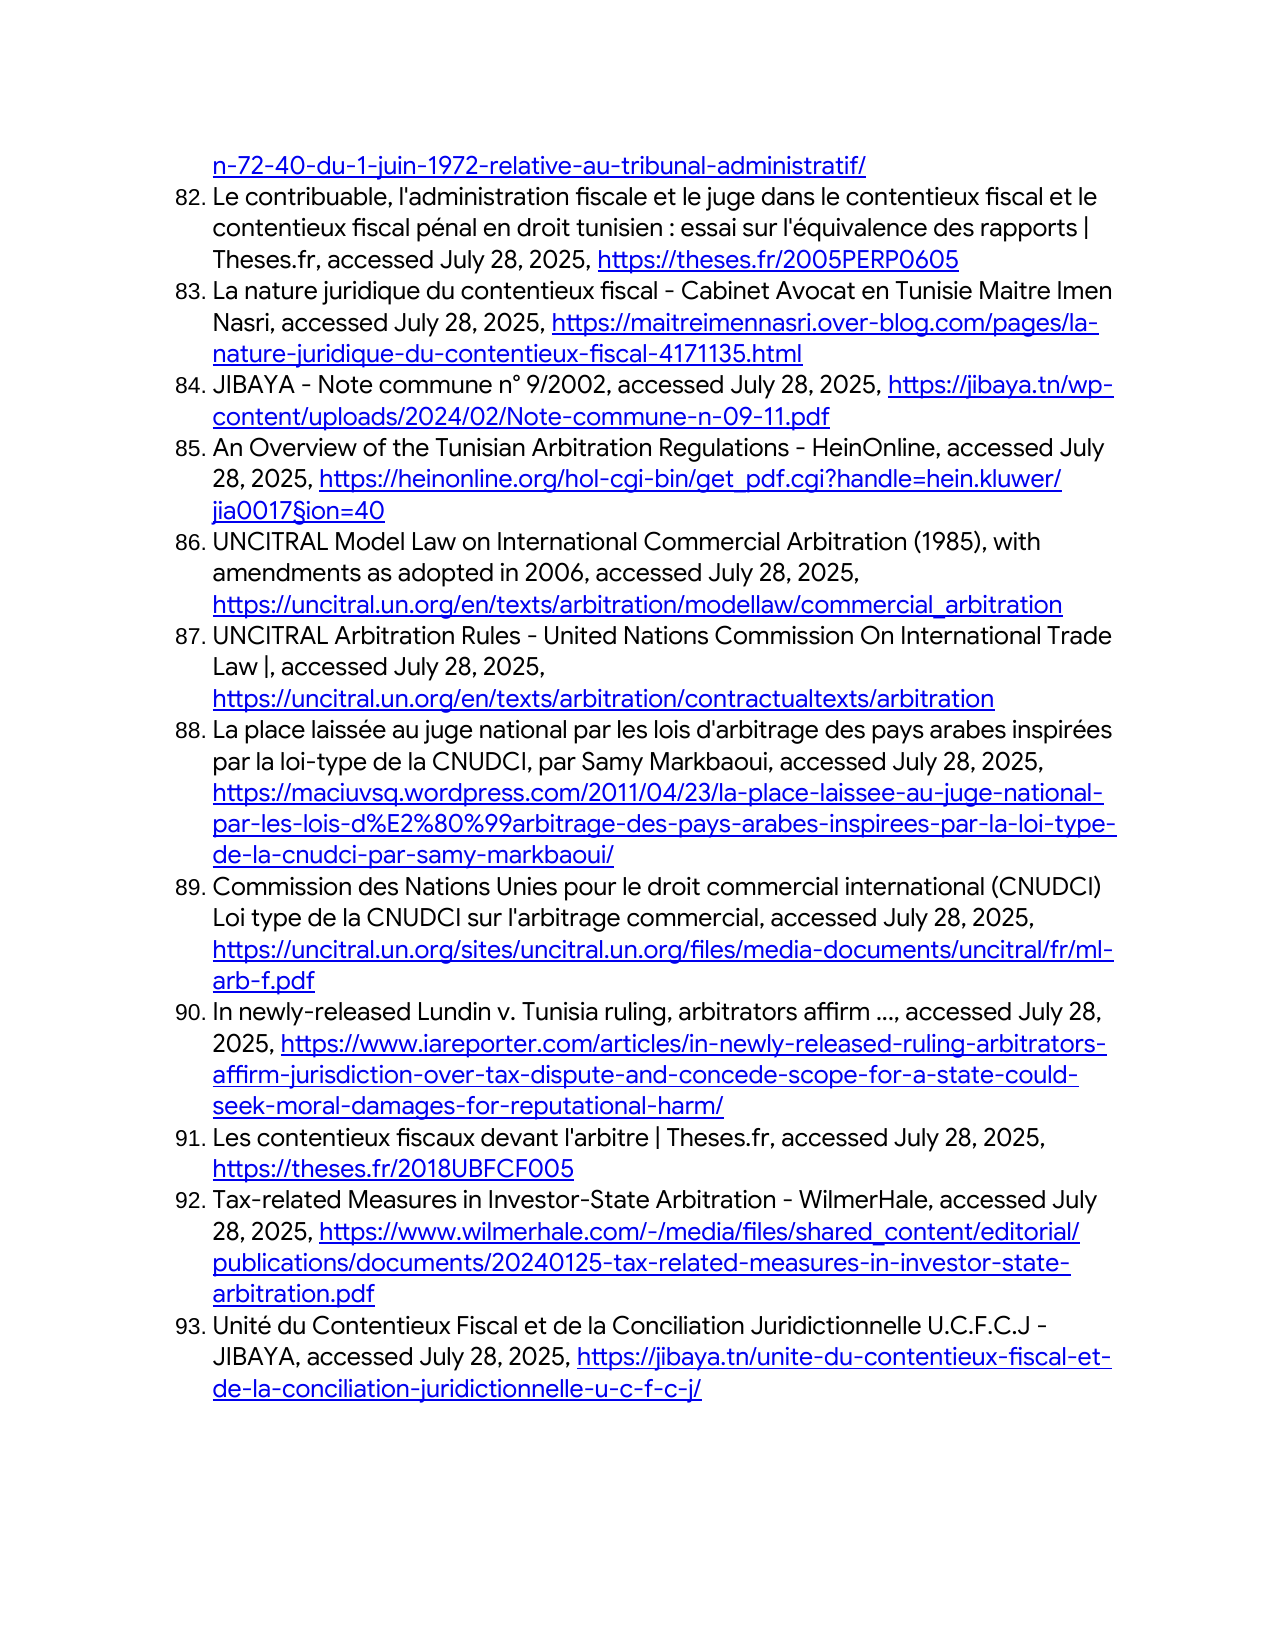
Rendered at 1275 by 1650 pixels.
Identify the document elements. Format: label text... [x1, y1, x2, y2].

list JIBAYA - Note commune n° 9/2002, accessed July 28, 2025, https://jibaya.tn/wp-content/uploads/2024/02/Note-commune-n-09-11.pdf [175, 369, 1125, 432]
list Les contentieux fiscaux devant l'arbitre | Theses.fr, accessed July 28, 2025, https://theses.fr/2018UBFCF005 [175, 1122, 1125, 1185]
list Unité du Contentieux Fiscal et de la Conciliation Juridictionnelle U.C.F.C.J - JIBAYA, accessed July 28, 2025, https://jibaya.tn/unite-du-contentieux-fiscal-et-de-la-conciliation-juridictionnelle-u-c-f-c-j/ [175, 1310, 1125, 1404]
list La nature juridique du contentieux fiscal - Cabinet Avocat en Tunisie Maitre Imen Nasri, accessed July 28, 2025, https://maitreimennasri.over-blog.com/pages/la-nature-juridique-du-contentieux-fiscal-4171135.html [175, 275, 1125, 369]
list La place laissée au juge national par les lois d'arbitrage des pays arabes inspirées par la loi-type de la CNUDCI, par Samy Markbaoui, accessed July 28, 2025, https://maciuvsq.wordpress.com/2011/04/23/la-place-laissee-au-juge-national-par-les-lois-d%E2%80%99arbitrage-des-pays-arabes-inspirees-par-la-loi-type-de-la-cnudci-par-samy-markbaoui/ [175, 714, 1125, 871]
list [175, 150, 1125, 181]
list Le contribuable, l'administration fiscale et le juge dans le contentieux fiscal et le contentieux fiscal pénal en droit tunisien : essai sur l'équivalence des rapports | Theses.fr, accessed July 28, 2025, https://theses.fr/2005PERP0605 [175, 181, 1125, 275]
list In newly-released Lundin v. Tunisia ruling, arbitrators affirm ..., accessed July 28, 2025, https://www.iareporter.com/articles/in-newly-released-ruling-arbitrators-affirm-jurisdiction-over-tax-dispute-and-concede-scope-for-a-state-could-seek-moral-damages-for-reputational-harm/ [175, 997, 1125, 1122]
list UNCITRAL Model Law on International Commercial Arbitration (1985), with amendments as adopted in 2006, accessed July 28, 2025, https://uncitral.un.org/en/texts/arbitration/modellaw/commercial_arbitration [175, 526, 1125, 620]
list UNCITRAL Arbitration Rules - United Nations Commission On International Trade Law |, accessed July 28, 2025, https://uncitral.un.org/en/texts/arbitration/contractualtexts/arbitration [175, 620, 1125, 714]
list Tax-related Measures in Investor-State Arbitration - WilmerHale, accessed July 28, 2025, https://www.wilmerhale.com/-/media/files/shared_content/editorial/publications/documents/20240125-tax-related-measures-in-investor-state-arbitration.pdf [175, 1185, 1125, 1310]
list Commission des Nations Unies pour le droit commercial international (CNUDCI) Loi type de la CNUDCI sur l'arbitrage commercial, accessed July 28, 2025, https://uncitral.un.org/sites/uncitral.un.org/files/media-documents/uncitral/fr/ml-arb-f.pdf [175, 871, 1125, 997]
list An Overview of the Tunisian Arbitration Regulations - HeinOnline, accessed July 28, 2025, https://heinonline.org/hol-cgi-bin/get_pdf.cgi?handle=hein.kluwer/jia0017§ion=40 [175, 432, 1125, 526]
